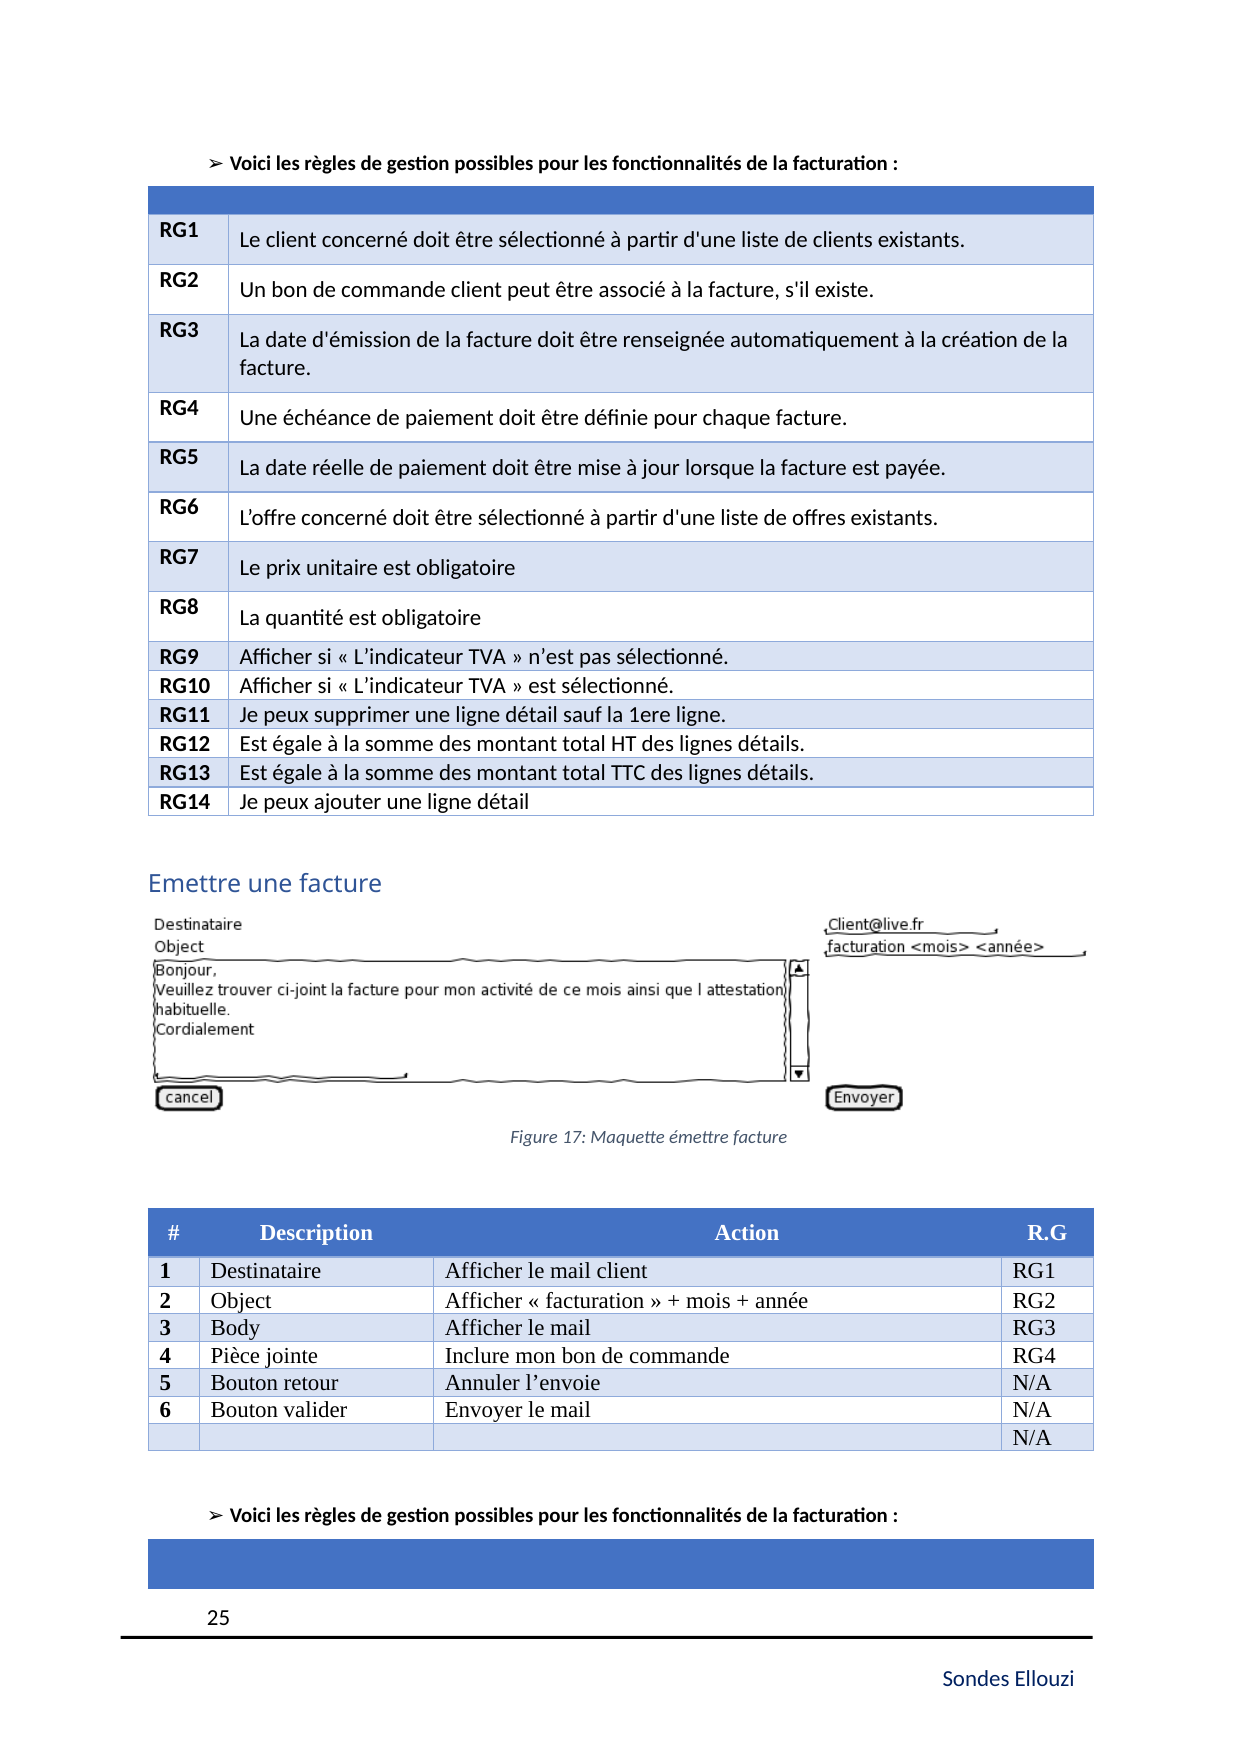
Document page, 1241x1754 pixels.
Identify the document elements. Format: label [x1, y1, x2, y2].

picture [147, 909, 1092, 1115]
